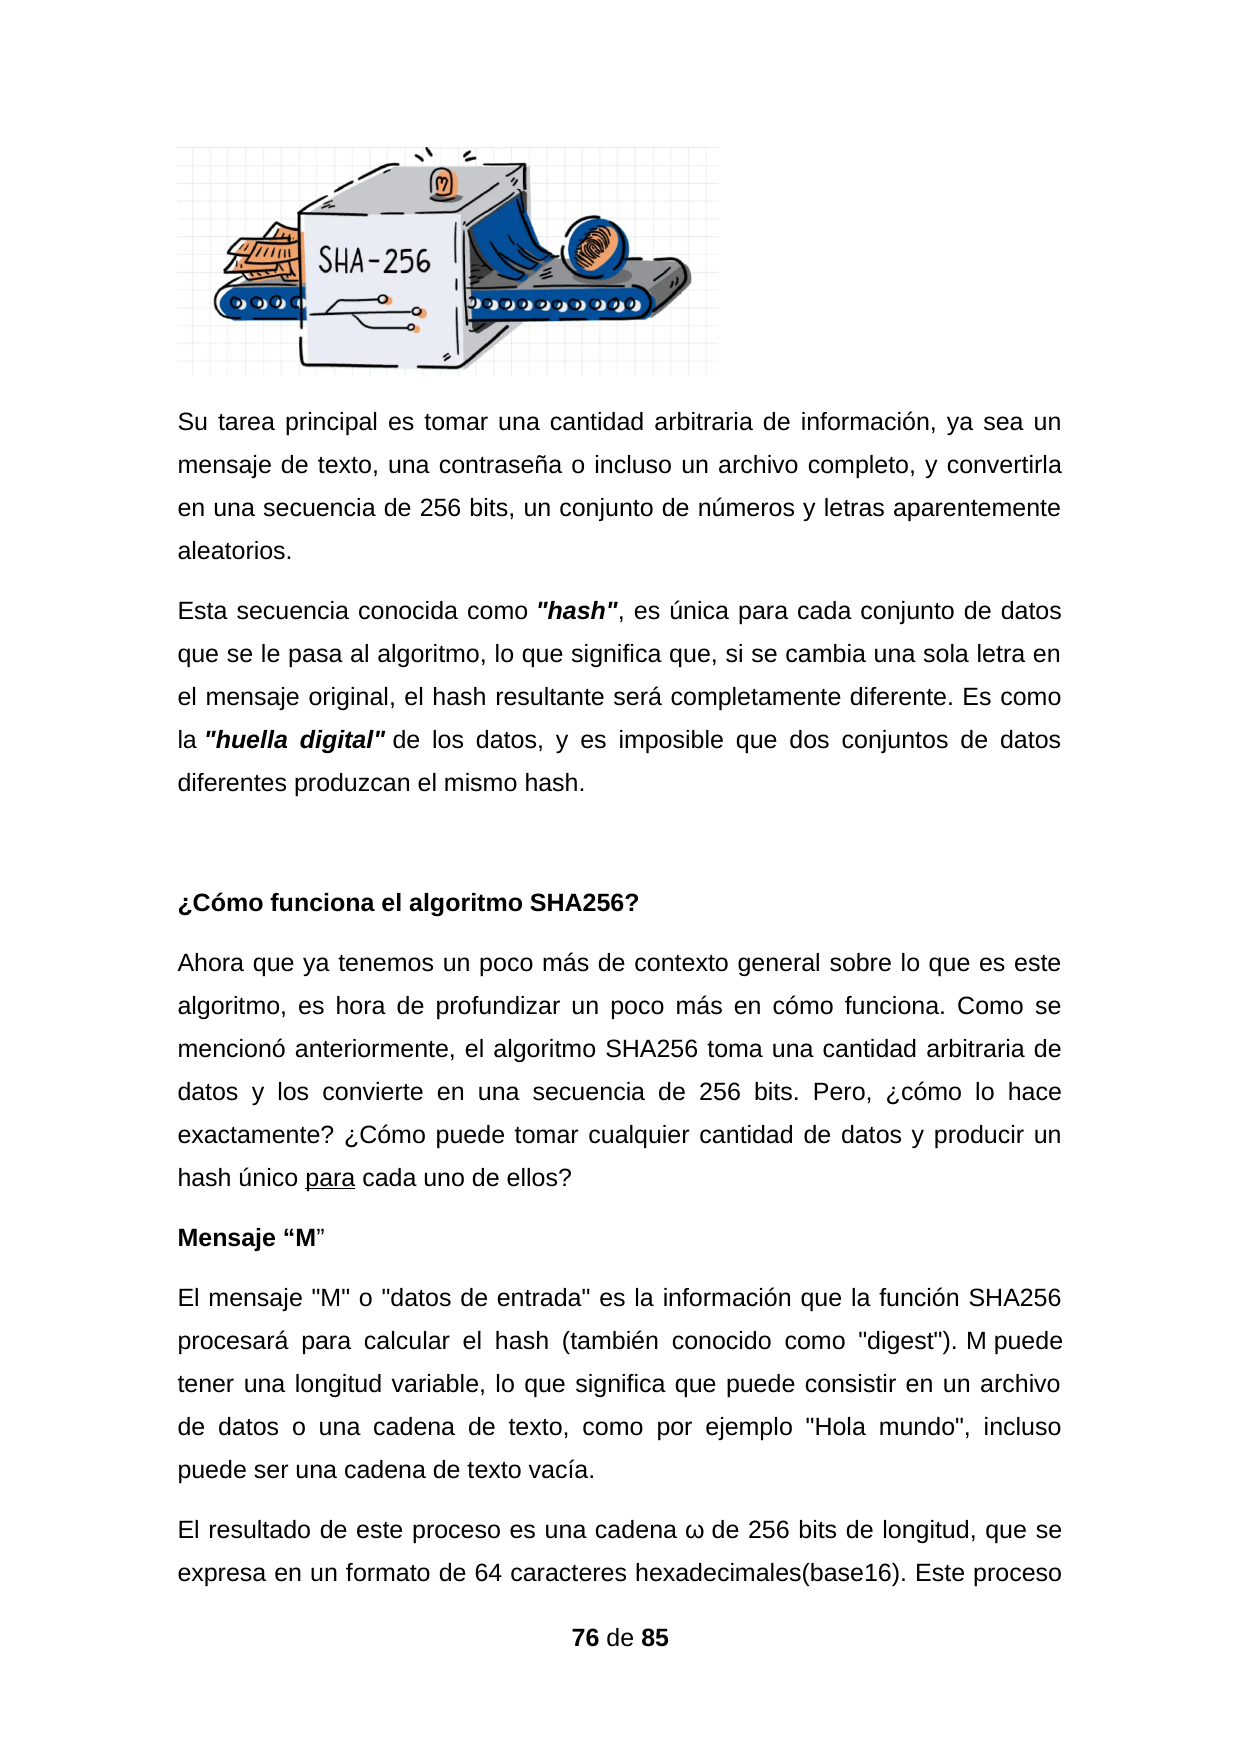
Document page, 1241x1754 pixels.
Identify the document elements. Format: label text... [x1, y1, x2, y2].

picture [177, 147, 719, 376]
text ¿Cómo funciona el algoritmo SHA256?​ [177, 888, 1063, 917]
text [177, 1515, 1063, 1587]
text Esta secuencia conocida como "hash", es única para cada conjunto de datos que se le pasa al algoritmo, lo que significa que, si se cambia una sola letra en el mensaje original, el hash resultante será completamente diferente. Es como la "huella digital" de los datos, y es imposible que dos conjuntos de datos diferentes produzcan el mismo hash. [177, 596, 1063, 797]
text El mensaje "M" o "datos de entrada" es la información que la función SHA256 procesará para calcular el hash (también conocido como "digest"). M puede tener una longitud variable, lo que significa que puede consistir en un archivo de datos o una cadena de texto, como por ejemplo "Hola mundo", incluso puede ser una cadena de texto vacía. [177, 1283, 1063, 1484]
text Mensaje “M​” [177, 1223, 1063, 1252]
text Ahora que ya tenemos un poco más de contexto general sobre lo que es este algoritmo, es hora de profundizar un poco más en cómo funciona. Como se mencionó anteriormente, el algoritmo SHA256 toma una cantidad arbitraria de datos y los convierte en una secuencia de 256 bits. Pero, ¿cómo lo hace exactamente? ¿Cómo puede tomar cualquier cantidad de datos y producir un hash único para cada uno de ellos? [177, 948, 1063, 1192]
text Su tarea principal es tomar una cantidad arbitraria de información, ya sea un mensaje de texto, una contraseña o incluso un archivo completo, y convertirla en una secuencia de 256 bits, un conjunto de números y letras aparentemente aleatorios. [177, 407, 1063, 565]
